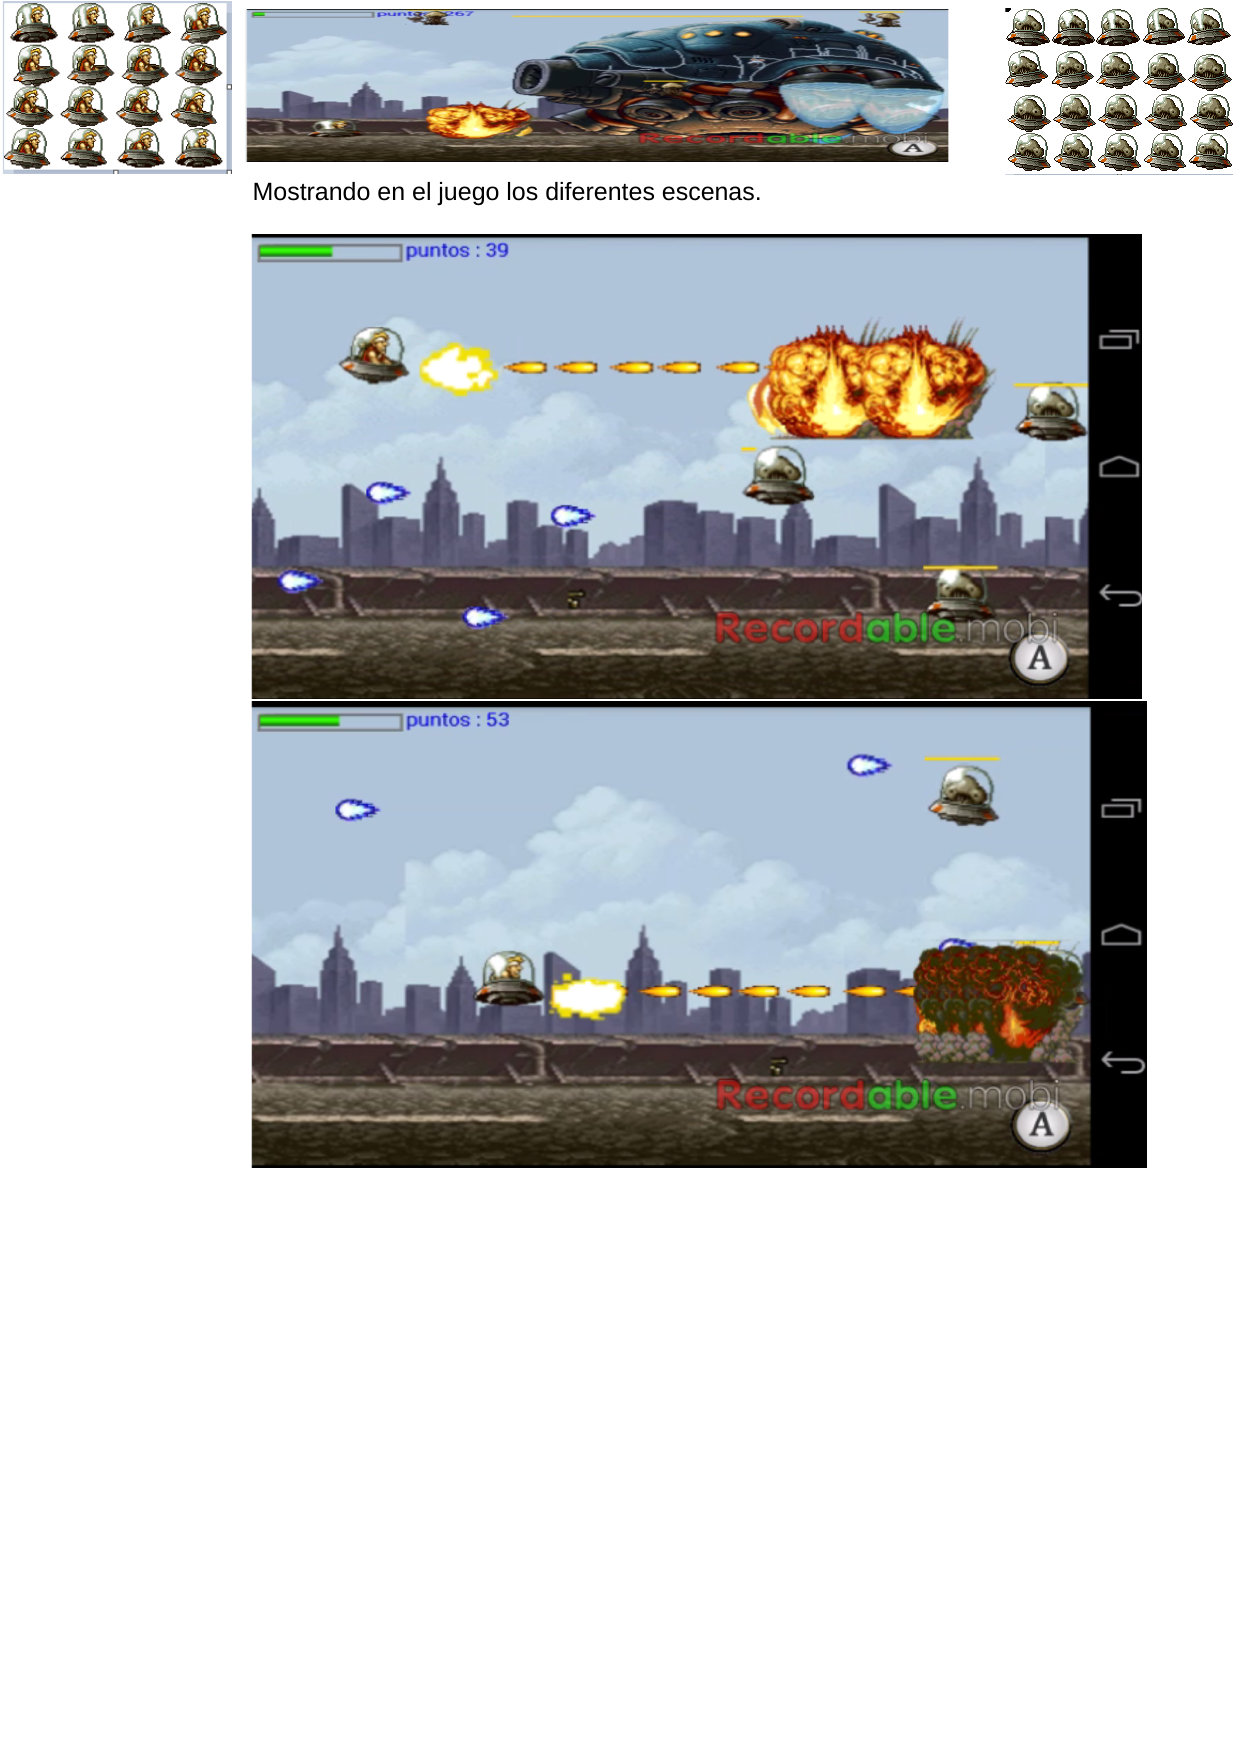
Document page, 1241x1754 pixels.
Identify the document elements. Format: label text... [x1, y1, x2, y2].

text Mostrando en el juego los diferentes escenas. [252, 177, 1092, 206]
